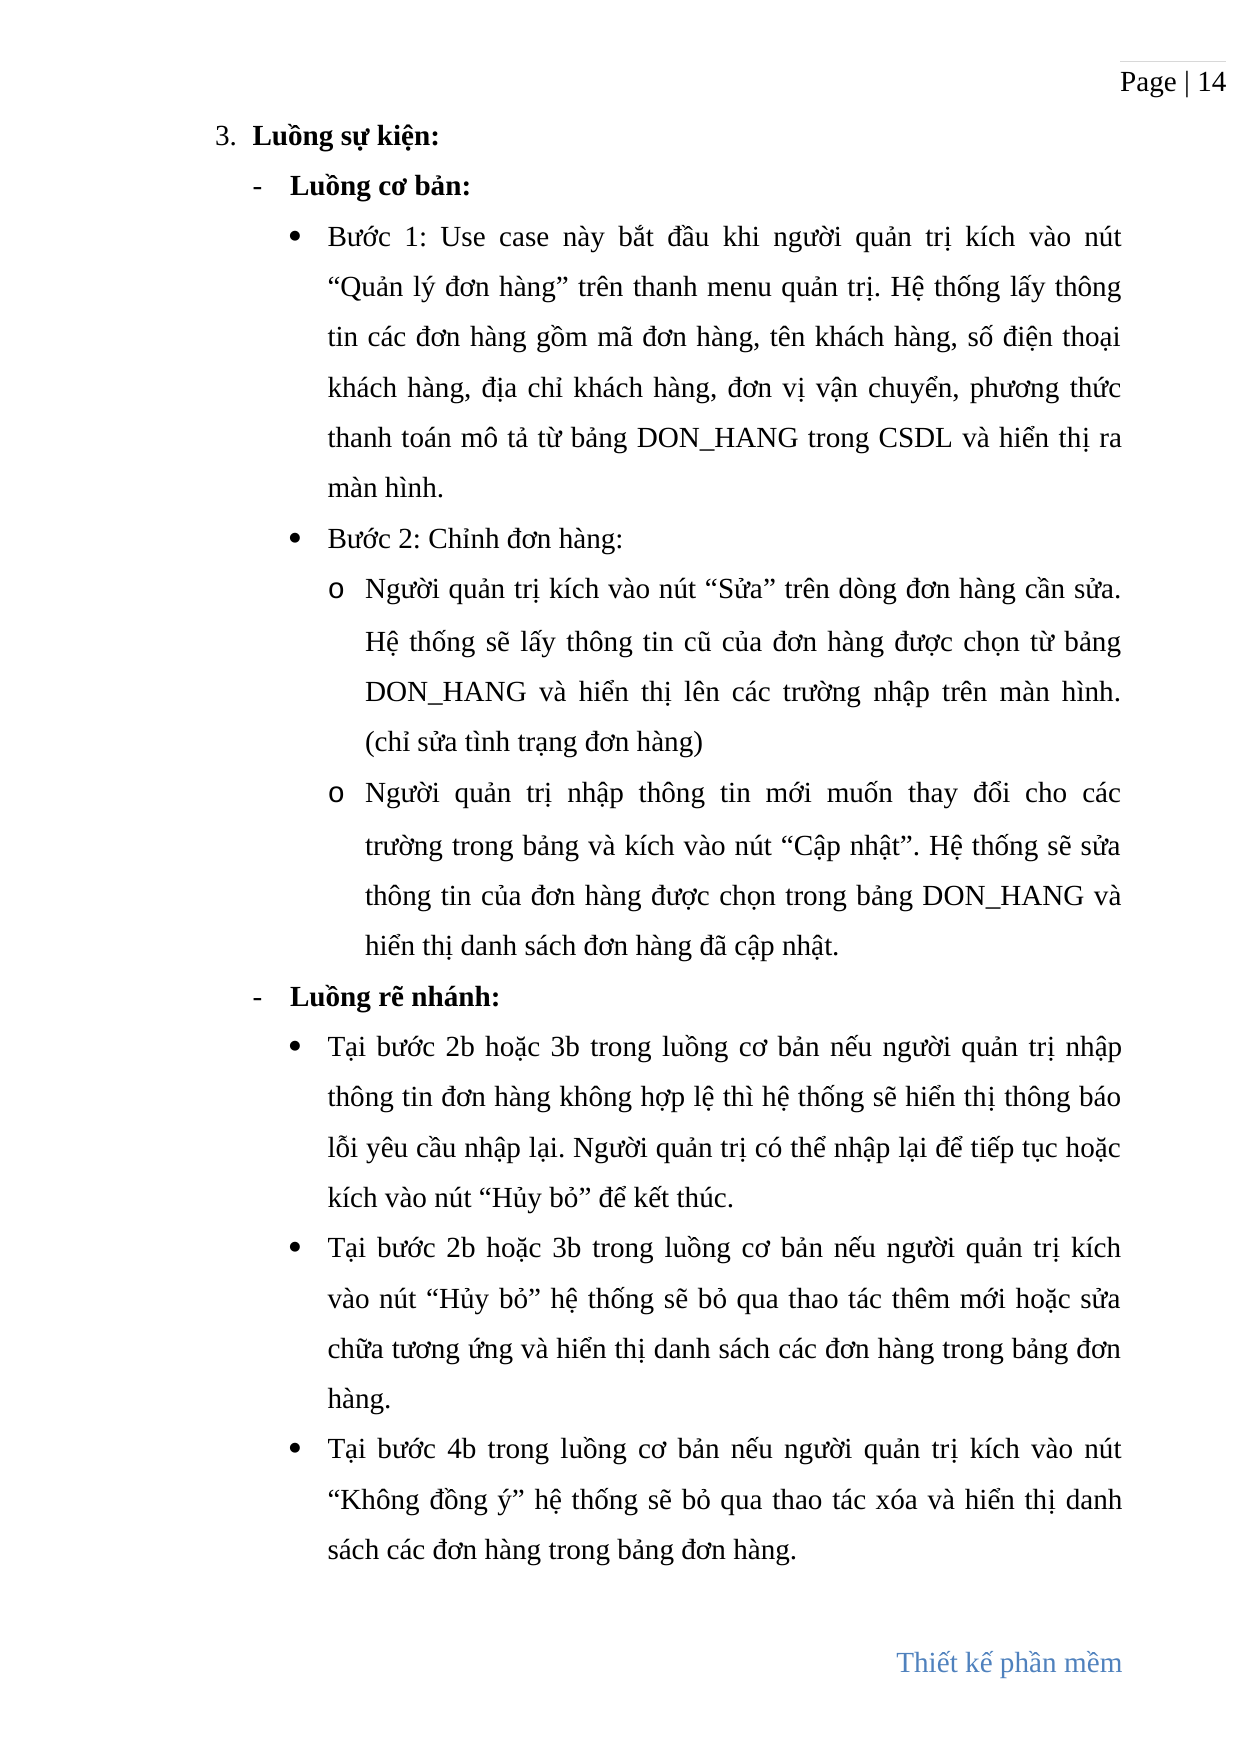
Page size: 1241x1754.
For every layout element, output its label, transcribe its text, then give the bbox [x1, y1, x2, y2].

list Luồng sự kiện: [215, 118, 1122, 152]
list Tại bước 2b hoặc 3b trong luồng cơ bản nếu người quản trị nhập thông tin đơn hàng không hợp lệ thì hệ thống sẽ hiển thị thông báo lỗi yêu cầu nhập lại. Người quản trị có thể nhập lại để tiếp tục hoặc kích vào nút “Hủy bỏ” để kết thúc. [290, 1029, 1122, 1213]
list Luồng rẽ nhánh: [252, 979, 1122, 1012]
list Tại bước 2b hoặc 3b trong luồng cơ bản nếu người quản trị kích vào nút “Hủy bỏ” hệ thống sẽ bỏ qua thao tác thêm mới hoặc sửa chữa tương ứng và hiển thị danh sách các đơn hàng trong bảng đơn hàng. [290, 1230, 1122, 1415]
list Người quản trị nhập thông tin mới muốn thay đổi cho các trường trong bảng và kích vào nút “Cập nhật”. Hệ thống sẽ sửa thông tin của đơn hàng được chọn trong bảng DON_HANG và hiển thị danh sách đơn hàng đã cập nhật. [327, 775, 1122, 962]
list Luồng cơ bản: [252, 168, 1122, 202]
list Người quản trị kích vào nút “Sửa” trên dòng đơn hàng cần sửa. Hệ thống sẽ lấy thông tin cũ của đơn hàng được chọn từ bảng DON_HANG và hiển thị lên các trường nhập trên màn hình. (chỉ sửa tình trạng đơn hàng) [327, 571, 1122, 758]
list Bước 2: Chỉnh đơn hàng: [290, 521, 1122, 554]
list Bước 1: Use case này bắt đầu khi người quản trị kích vào nút “Quản lý đơn hàng” trên thanh menu quản trị. Hệ thống lấy thông tin các đơn hàng gồm mã đơn hàng, tên khách hàng, số điện thoại khách hàng, địa chỉ khách hàng, đơn vị vận chuyển, phương thức thanh toán mô tả từ bảng DON_HANG trong CSDL và hiển thị ra màn hình. [290, 219, 1122, 504]
list Tại bước 4b trong luồng cơ bản nếu người quản trị kích vào nút “Không đồng ý” hệ thống sẽ bỏ qua thao tác xóa và hiển thị danh sách các đơn hàng trong bảng đơn hàng. [290, 1432, 1122, 1566]
